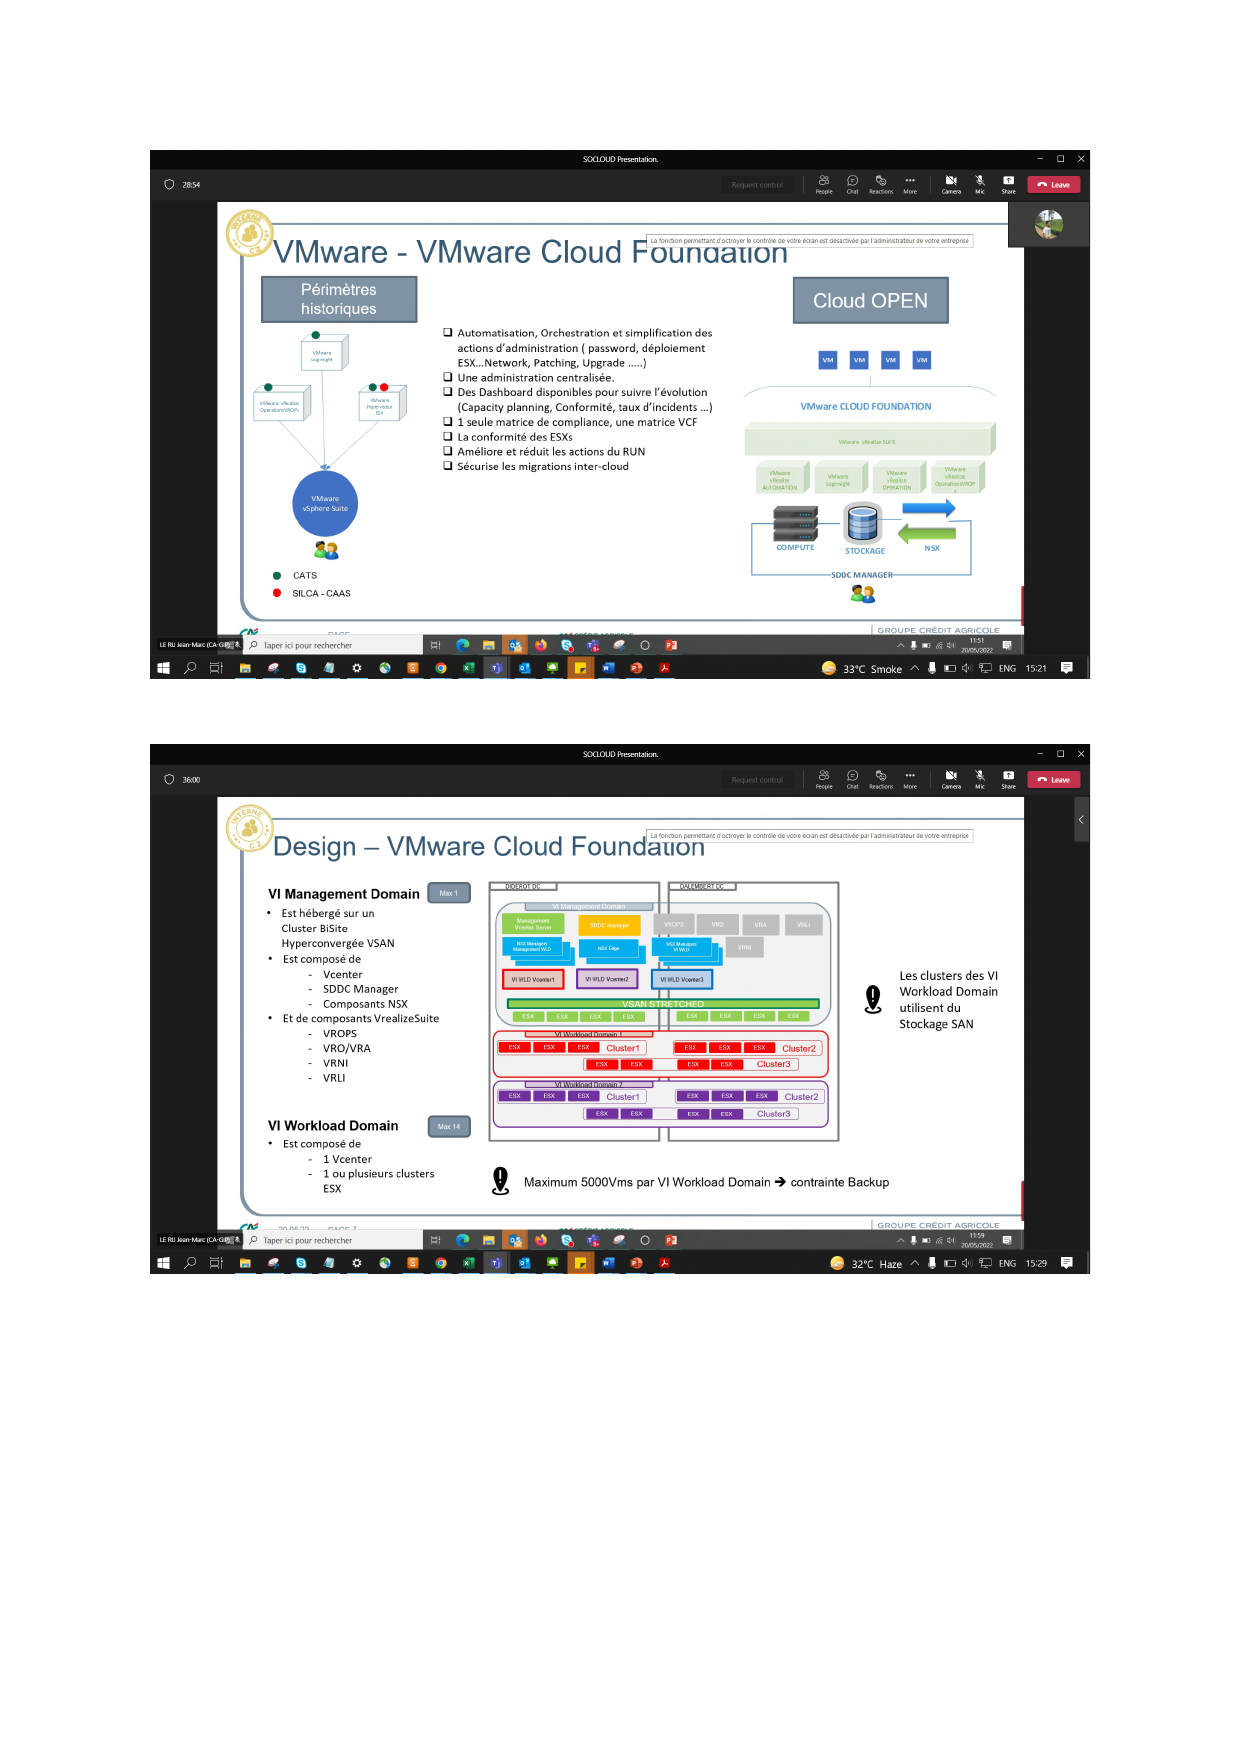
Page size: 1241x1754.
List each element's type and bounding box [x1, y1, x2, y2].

picture [150, 744, 1091, 1274]
picture [150, 150, 1091, 679]
